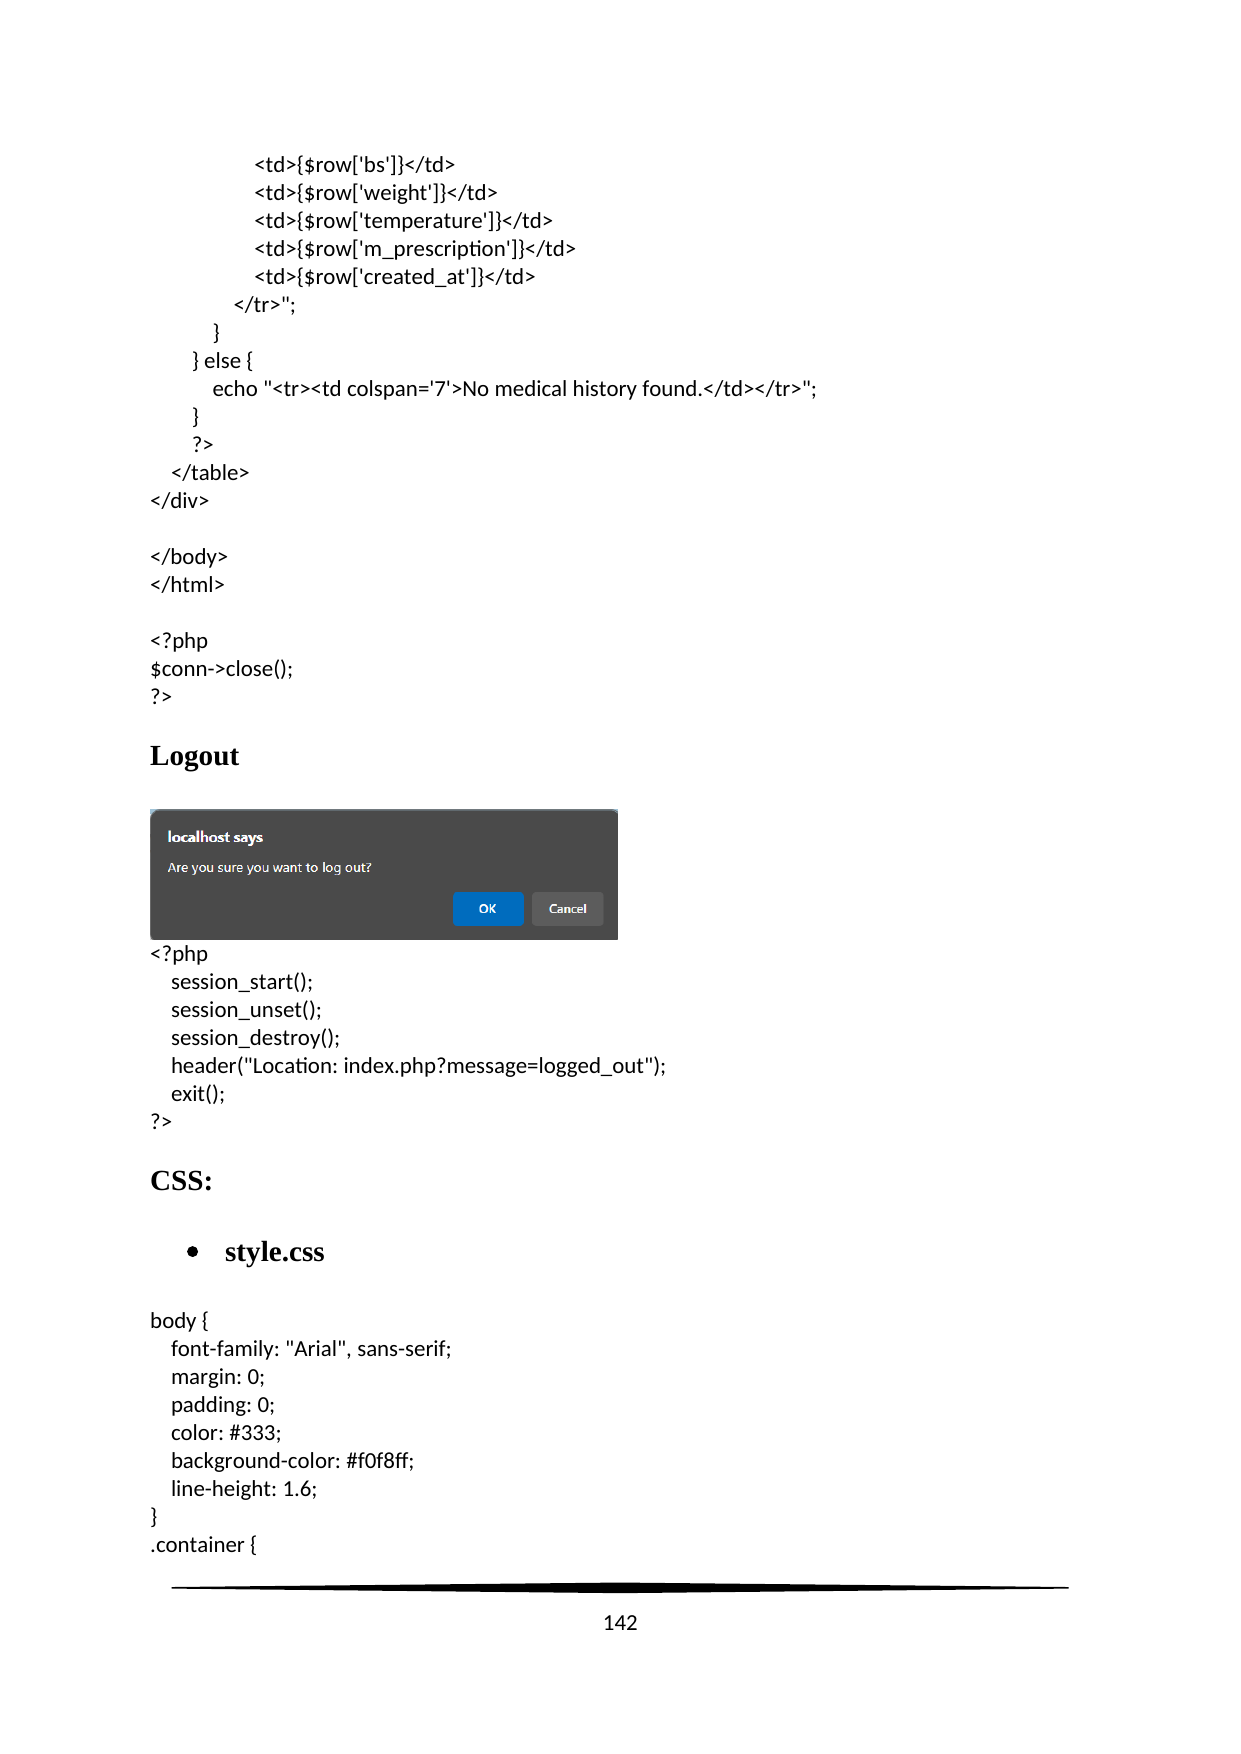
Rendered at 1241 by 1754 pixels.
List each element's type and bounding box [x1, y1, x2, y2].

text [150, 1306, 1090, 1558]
picture [150, 809, 618, 940]
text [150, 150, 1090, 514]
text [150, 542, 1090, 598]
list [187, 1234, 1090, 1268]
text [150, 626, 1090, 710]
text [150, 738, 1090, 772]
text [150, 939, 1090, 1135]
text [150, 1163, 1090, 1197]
